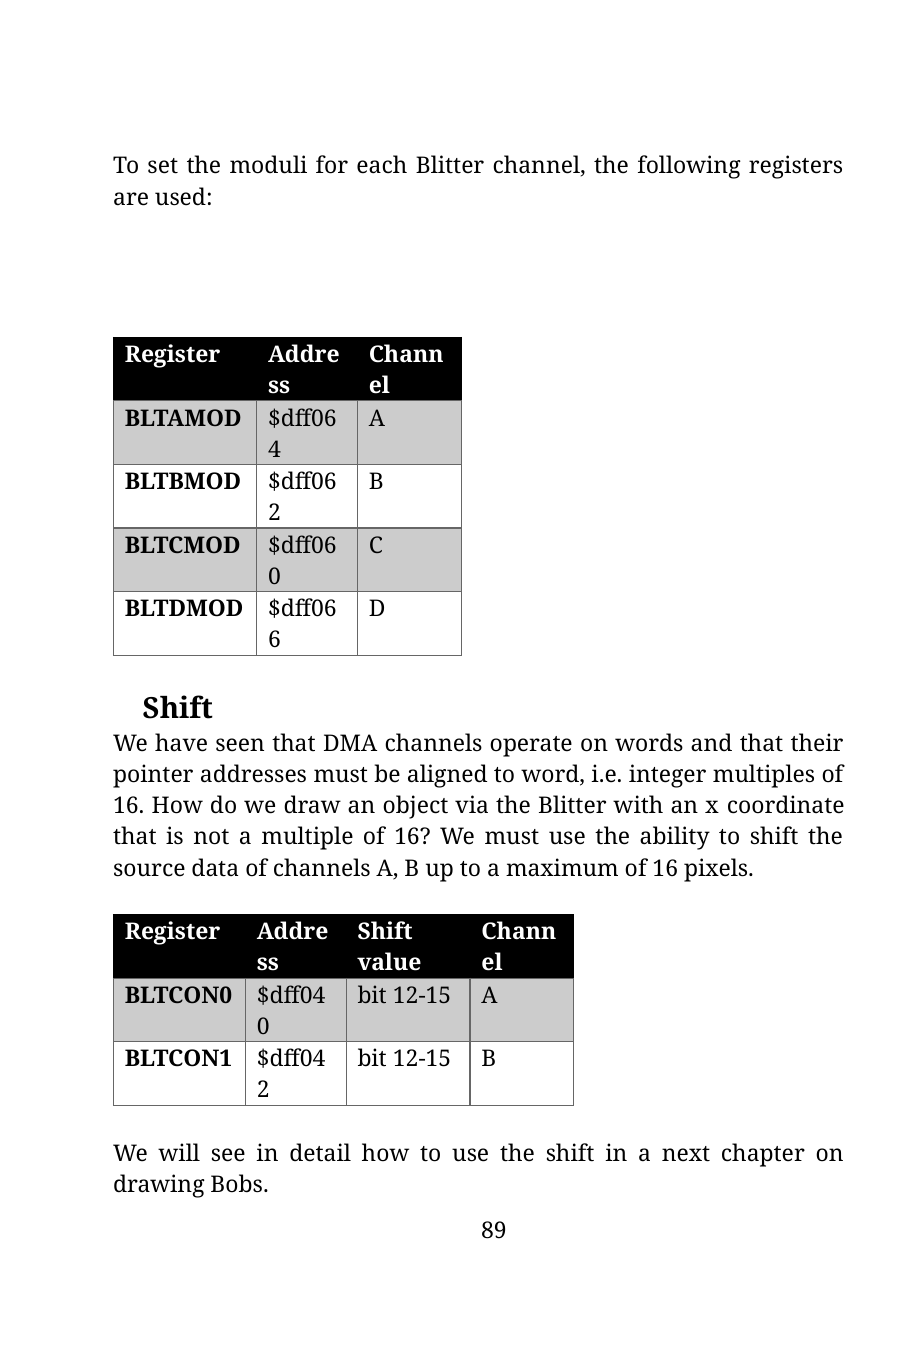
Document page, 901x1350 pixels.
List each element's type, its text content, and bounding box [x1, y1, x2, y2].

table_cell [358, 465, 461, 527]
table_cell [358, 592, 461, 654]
text To set the moduli for each Blitter channel, the following registers are used: [113, 149, 844, 212]
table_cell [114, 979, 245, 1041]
subtitle Shift [113, 687, 844, 727]
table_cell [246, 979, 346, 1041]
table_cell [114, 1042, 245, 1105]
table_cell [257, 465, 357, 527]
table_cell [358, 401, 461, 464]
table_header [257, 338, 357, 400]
text We will see in detail how to use the shift in a next chapter on drawing Bobs. [113, 1137, 844, 1199]
text We have seen that DMA channels operate on words and that their pointer addresses must be aligned to word, i.e. integer multiples of 16. How do we draw an object via the Blitter with an x ​​coordinate that is not a multiple of 16? We must use the ability to shift the source data of channels A, B up to a maximum of 16 pixels. [113, 727, 844, 883]
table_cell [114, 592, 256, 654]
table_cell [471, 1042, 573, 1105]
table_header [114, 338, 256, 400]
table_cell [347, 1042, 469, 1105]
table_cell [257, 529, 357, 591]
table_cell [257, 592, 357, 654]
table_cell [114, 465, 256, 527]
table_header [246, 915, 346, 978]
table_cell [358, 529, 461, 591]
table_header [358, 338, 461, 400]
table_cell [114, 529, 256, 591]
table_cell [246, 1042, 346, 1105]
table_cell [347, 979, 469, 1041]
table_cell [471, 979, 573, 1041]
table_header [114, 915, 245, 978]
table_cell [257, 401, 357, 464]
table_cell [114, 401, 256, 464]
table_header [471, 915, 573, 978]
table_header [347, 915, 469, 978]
